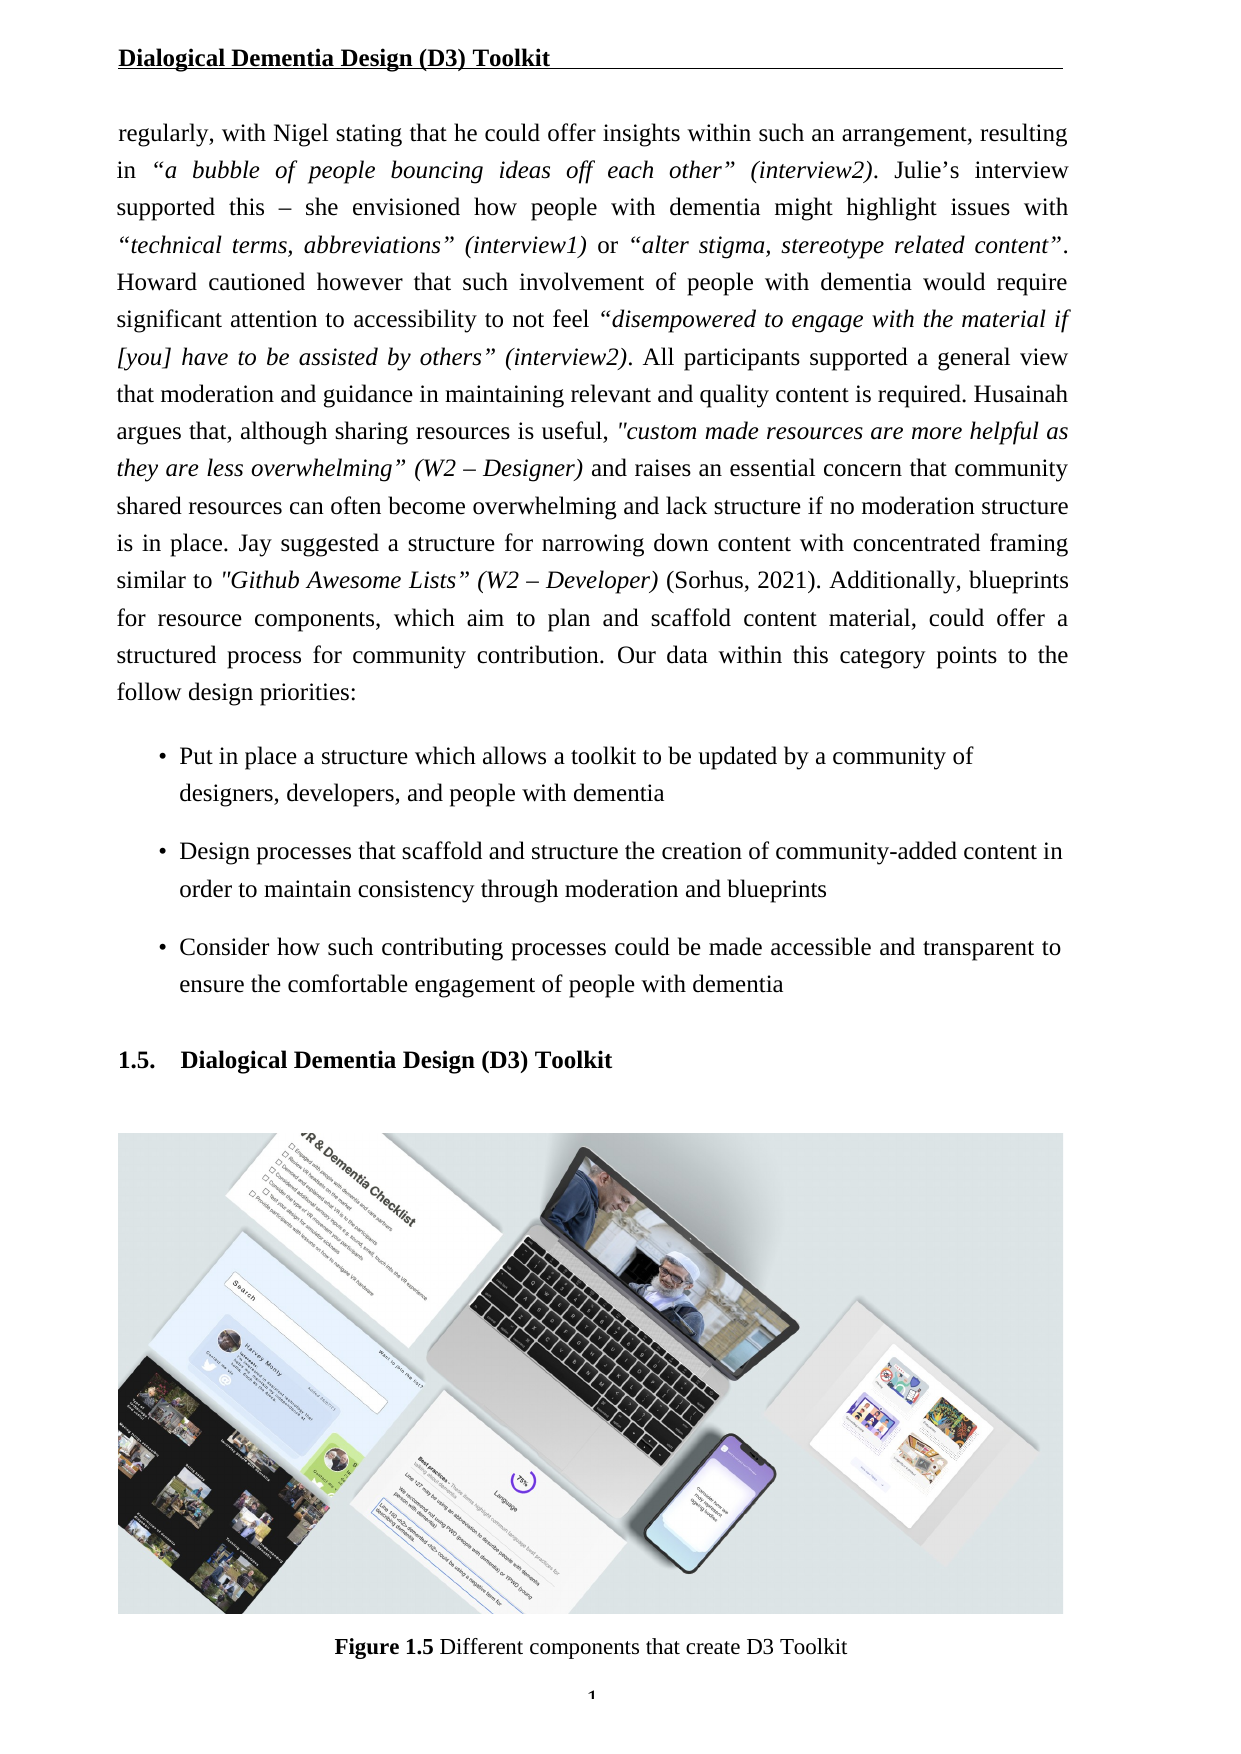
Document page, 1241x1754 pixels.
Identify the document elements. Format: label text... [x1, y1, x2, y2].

subtitle Dialogical Dementia Design (D3) Toolkit [118, 43, 1138, 71]
list Put in place a structure which allows a toolkit to be updated by a community of designers, developers, and people with dementia [158, 741, 1066, 807]
subtitle Dialogical Dementia Design (D3) Toolkit [118, 1045, 1138, 1074]
list Consider how such contributing processes could be made accessible and transparent to ensure the comfortable engagement of people with dementia [158, 932, 1063, 998]
picture [118, 1133, 1064, 1614]
list Design processes that scaffold and structure the creation of community-added content in order to maintain consistency through moderation and blueprints [158, 836, 1063, 902]
text regularly, with Nigel stating that he could offer insights within such an arrangement, resulting in “a bubble of people bouncing ideas off each other” (interview2). Julie’s interview supported this – she envisioned how people with dementia might highlight issues with “technical terms, abbreviations” (interview1) or “alter stigma, stereotype related content”. Howard cautioned however that such involvement of people with dementia would require significant attention to accessibility to not feel “disempowered to engage with the material if [you] have to be assisted by others” (interview2). All participants supported a general view that moderation and guidance in maintaining relevant and quality content is required. Husainah argues that, although sharing resources is useful, "custom made resources are more helpful as they are less overwhelming” (W2 – Designer) and raises an essential concern that community shared resources can often become overwhelming and lack structure if no moderation structure is in place. Jay suggested a structure for narrowing down content with concentrated framing similar to "Github Awesome Lists” (W2 – Developer) (Sorhus, 2021). Additionally, blueprints for resource components, which aim to plan and scaffold content material, could offer a structured process for community contribution. Our data within this category points to the follow design priorities: [116, 118, 1069, 706]
text Figure 1.5 Different components that create D3 Toolkit [302, 1633, 879, 1659]
